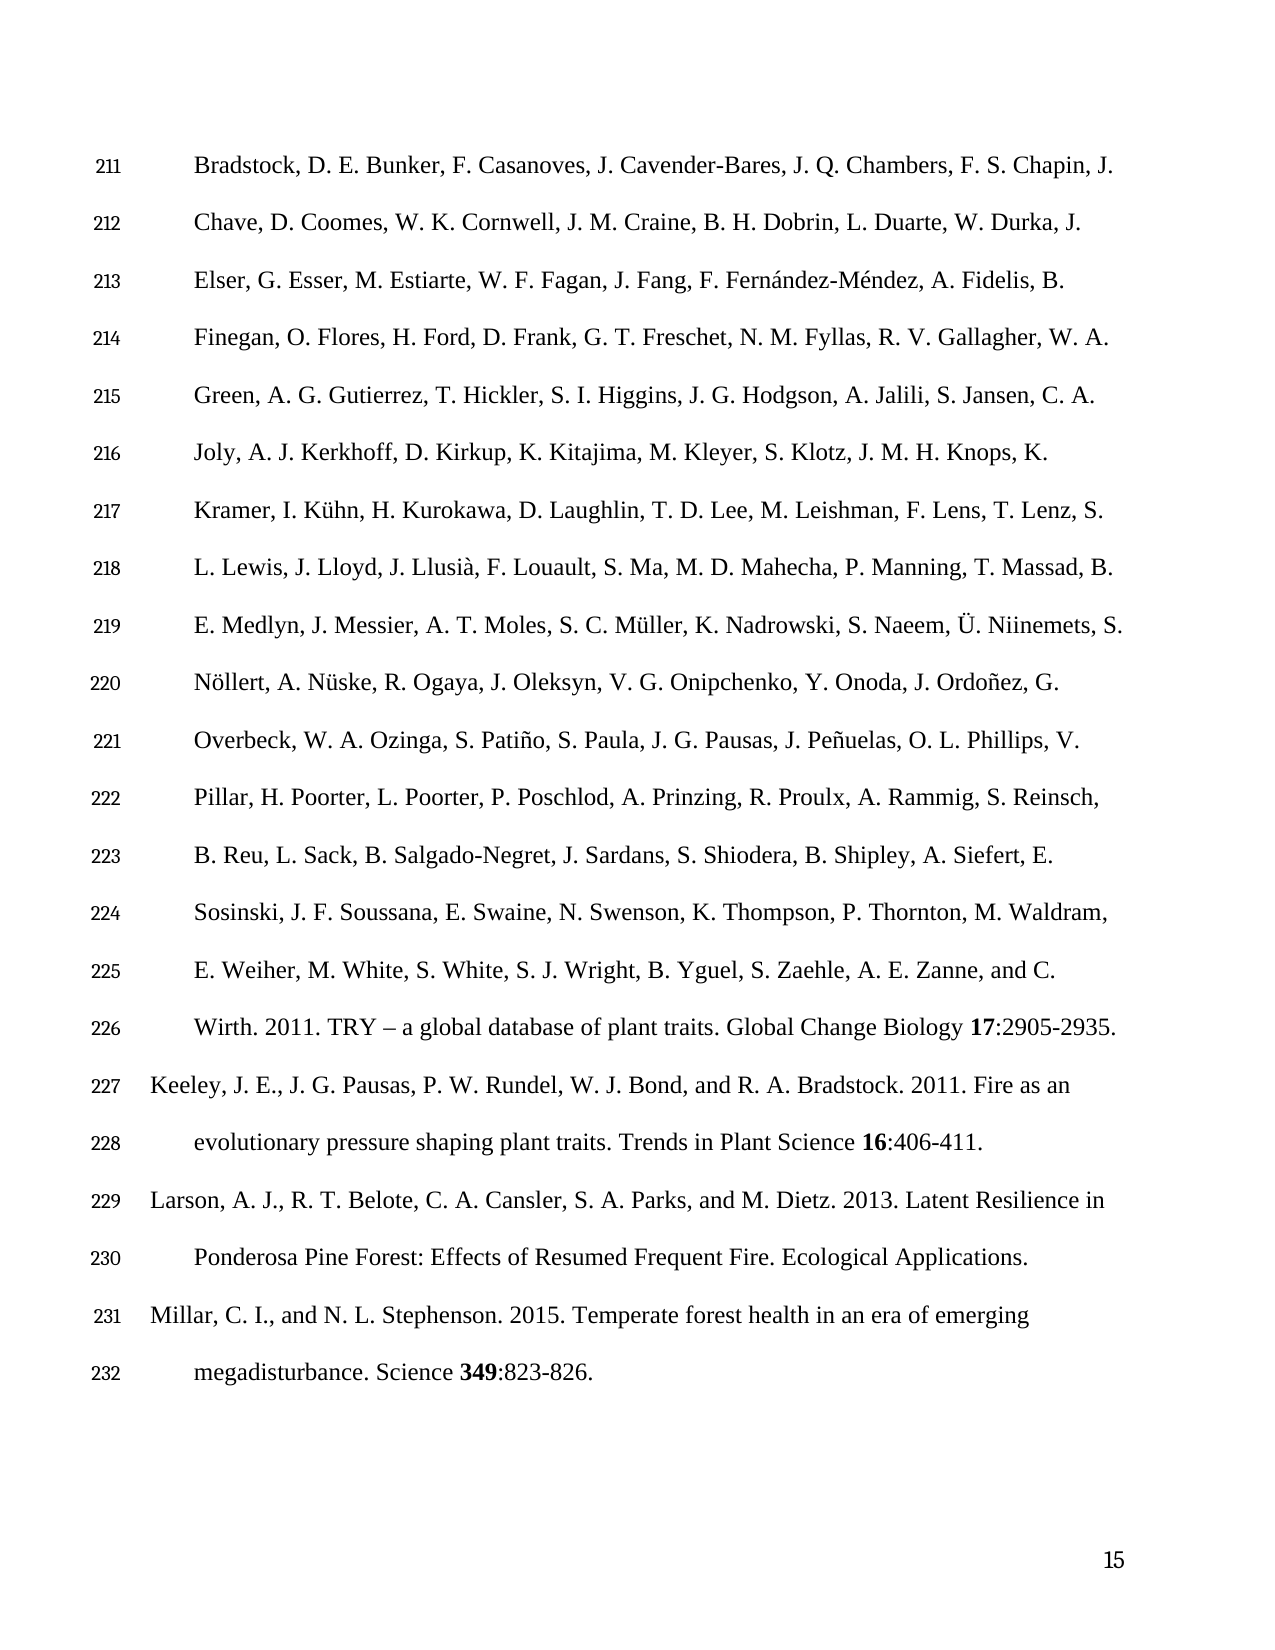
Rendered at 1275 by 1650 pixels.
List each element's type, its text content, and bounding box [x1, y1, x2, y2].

text Millar, C. I., and N. L. Stephenson. 2015. Temperate forest health in an era of emerging megadisturbance. Science 349:823-826. [150, 1300, 1125, 1386]
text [150, 150, 1125, 1041]
text Larson, A. J., R. T. Belote, C. A. Cansler, S. A. Parks, and M. Dietz. 2013. Latent Resilience in Ponderosa Pine Forest: Effects of Resumed Frequent Fire. Ecological Applications. [150, 1185, 1125, 1271]
text Keeley, J. E., J. G. Pausas, P. W. Rundel, W. J. Bond, and R. A. Bradstock. 2011. Fire as an evolutionary pressure shaping plant traits. Trends in Plant Science 16:406-411. [150, 1070, 1125, 1156]
